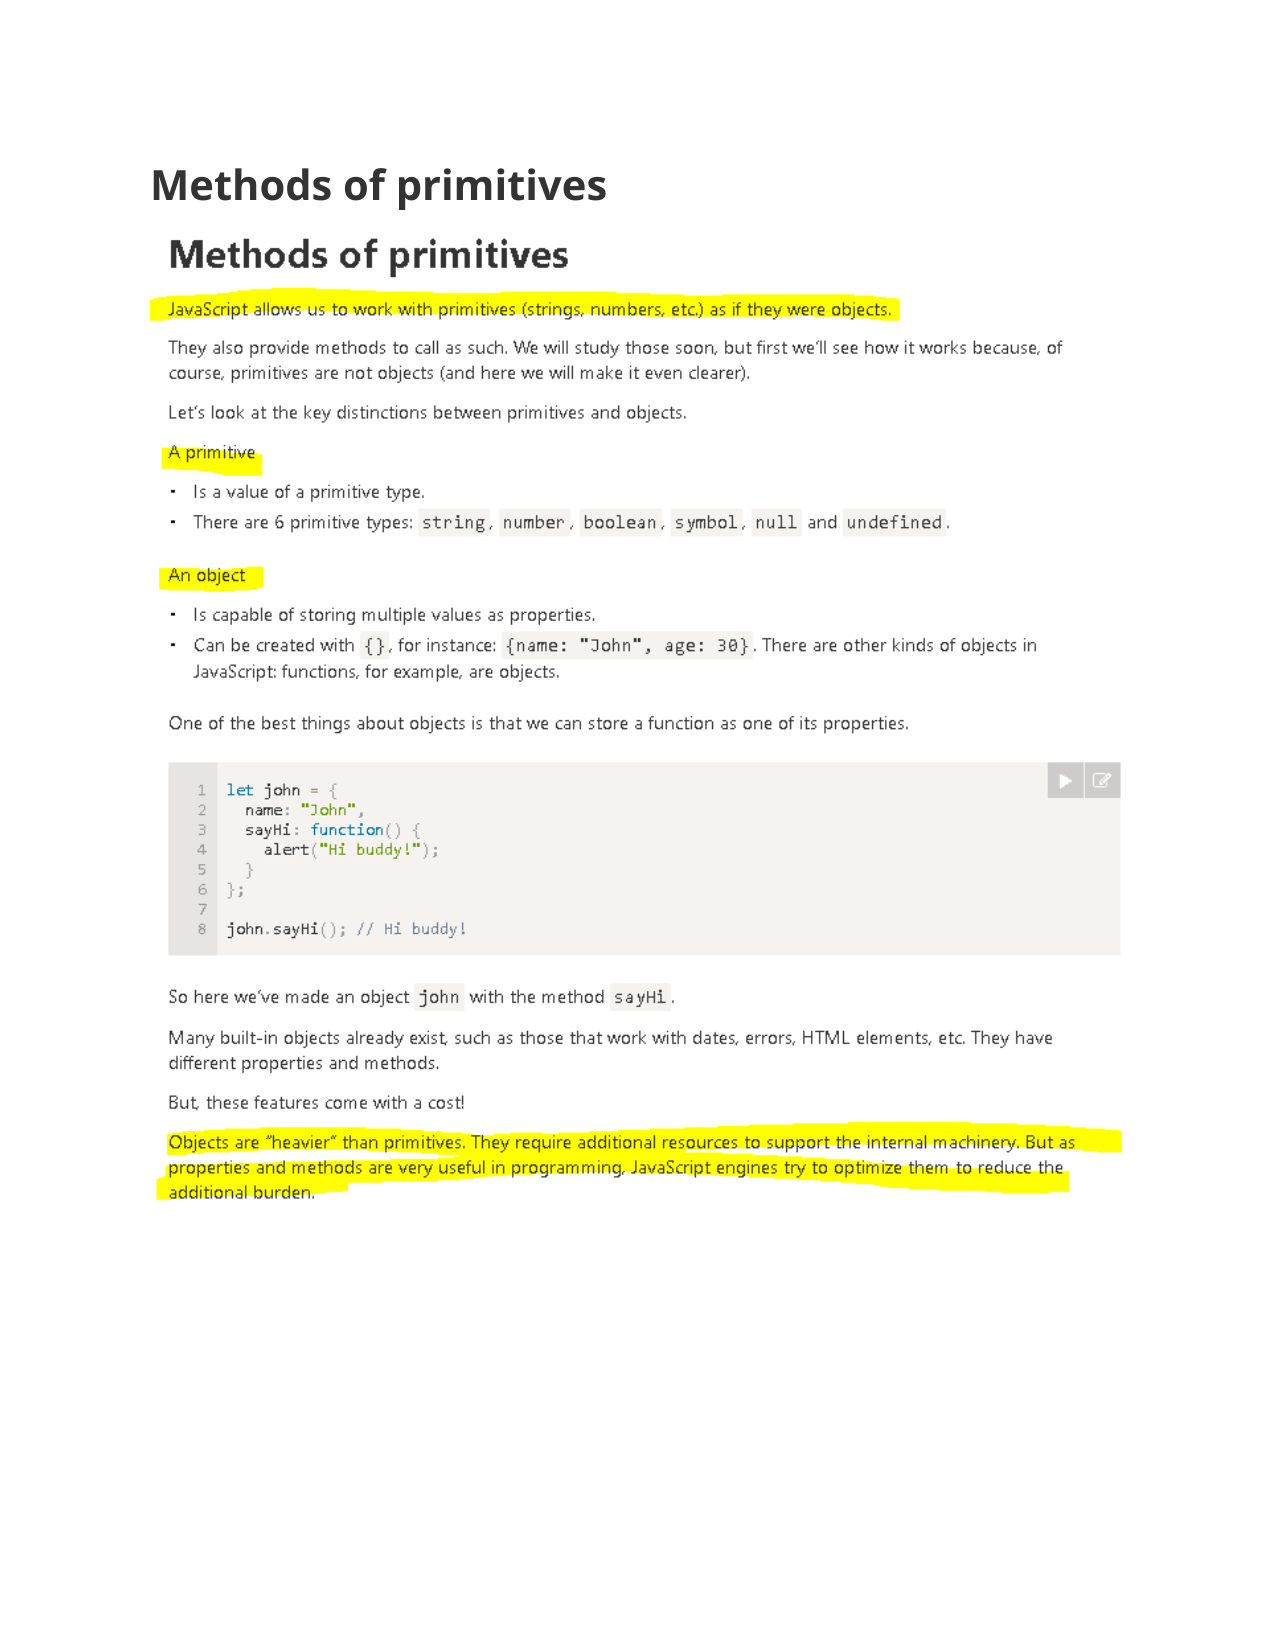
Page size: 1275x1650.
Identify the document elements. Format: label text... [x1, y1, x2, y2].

picture [150, 231, 1125, 1216]
subtitle Methods of primitives [150, 150, 1125, 212]
